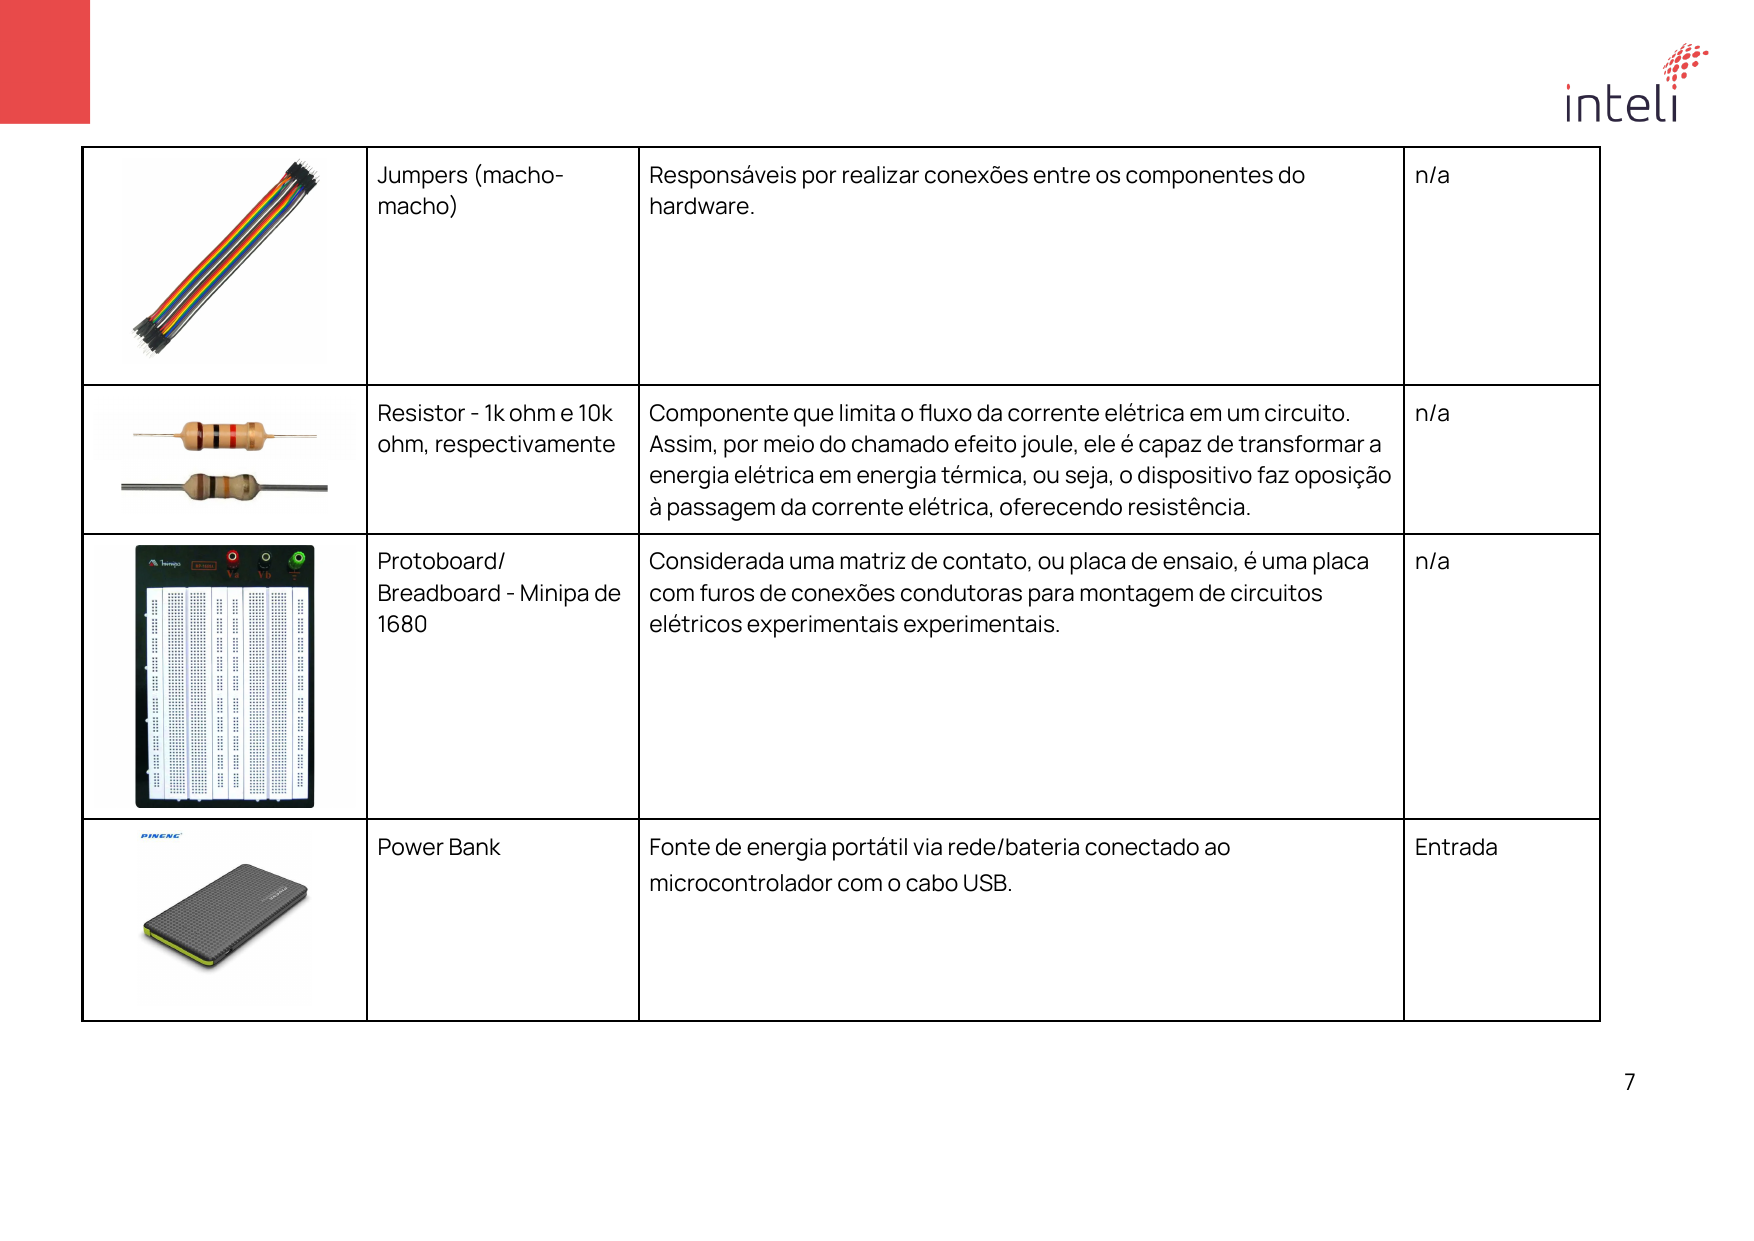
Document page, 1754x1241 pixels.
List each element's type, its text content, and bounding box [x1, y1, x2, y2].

picture [1566, 43, 1709, 122]
table_cell [84, 386, 366, 533]
picture [137, 830, 313, 1006]
table_cell Considerada uma matriz de contato, ou placa de ensaio, é uma placa com furos de conexões condutoras para montagem de circuitos elétricos experimentais experimentais. [640, 535, 1403, 818]
picture [93, 545, 356, 808]
table_cell Protoboard/ Breadboard - Minipa de 1680 [368, 535, 638, 818]
table_cell [84, 148, 366, 384]
table_cell n/a [1405, 535, 1599, 818]
table_cell n/a [1405, 148, 1599, 384]
table_cell Resistor - 1k ohm e 10k ohm, respectivamente [368, 386, 638, 533]
table_cell Power Bank [368, 820, 638, 1020]
picture [0, 0, 91, 124]
table_cell Jumpers (macho-macho) [368, 148, 638, 384]
table_cell [84, 820, 366, 1020]
table_cell [84, 535, 366, 818]
picture [122, 158, 328, 364]
table_cell Componente que limita o fluxo da corrente elétrica em um circuito. Assim, por meio do chamado efeito joule, ele é capaz de transformar a energia elétrica em energia térmica, ou seja, o dispositivo faz oposição à passagem da corrente elétrica, oferecendo resistência. [640, 386, 1403, 533]
table_cell Fonte de energia portátil via rede/bateria conectado ao microcontrolador com o cabo USB. [640, 820, 1403, 1020]
table_cell n/a [1405, 386, 1599, 533]
picture [93, 396, 356, 514]
table_cell Responsáveis por realizar conexões entre os componentes do hardware. [640, 148, 1403, 384]
table_cell Entrada [1405, 820, 1599, 1020]
